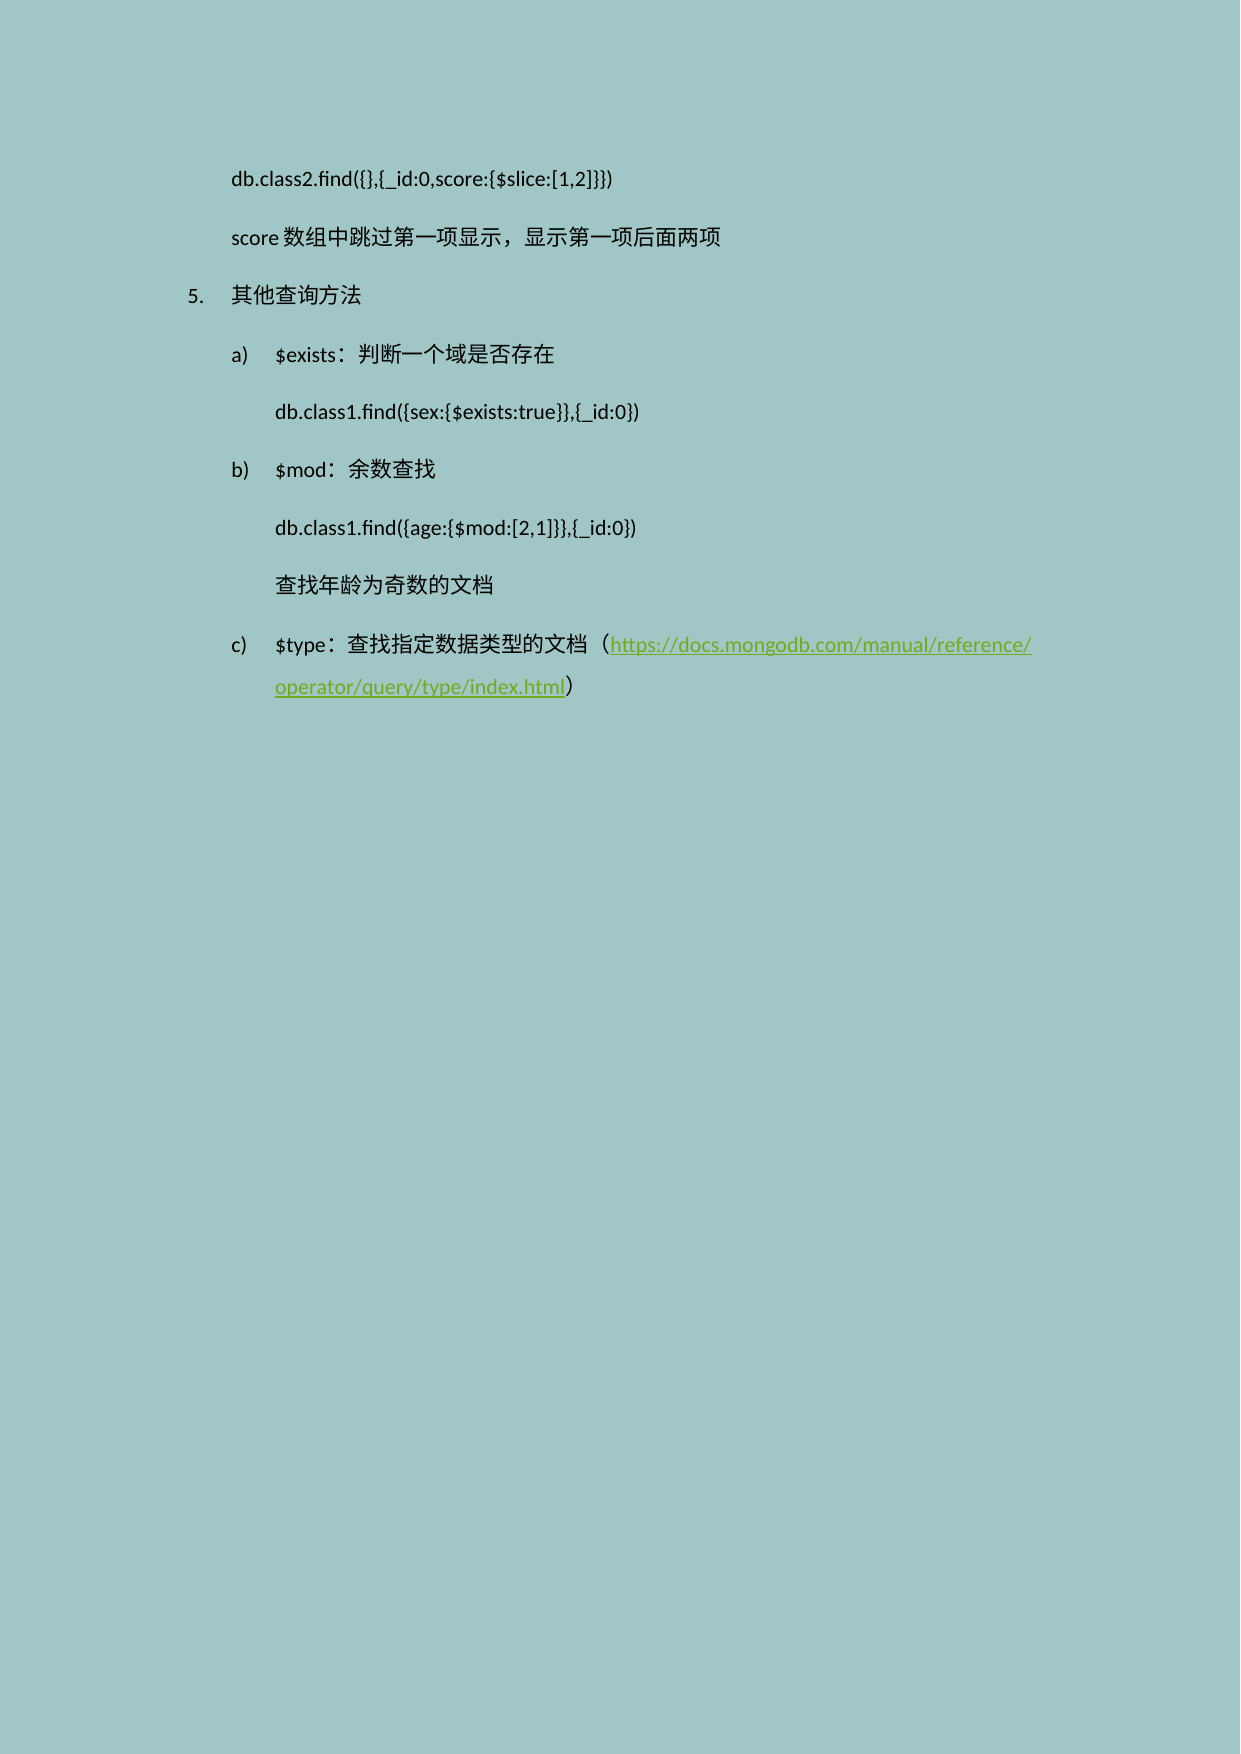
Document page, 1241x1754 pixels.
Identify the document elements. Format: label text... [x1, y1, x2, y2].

list $mod：余数查找 [231, 452, 1053, 484]
list 查找年龄为奇数的文档 [275, 568, 1053, 600]
list 其他查询方法 [187, 278, 1053, 310]
list db.class1.find({age:{$mod:[2,1]}},{_id:0}) [275, 511, 1053, 543]
list db.class1.find({sex:{$exists:true}},{_id:0}) [275, 395, 1053, 427]
list $exists：判断一个域是否存在 [231, 336, 1053, 369]
list score数组中跳过第一项显示，显示第一项后面两项 [231, 219, 1053, 252]
list $type：查找指定数据类型的文档（https://docs.mongodb.com/manual/reference/operator/query/type/index.html） [231, 626, 1053, 701]
list db.class2.find({},{_id:0,score:{$slice:[1,2]}}) [231, 162, 1053, 194]
